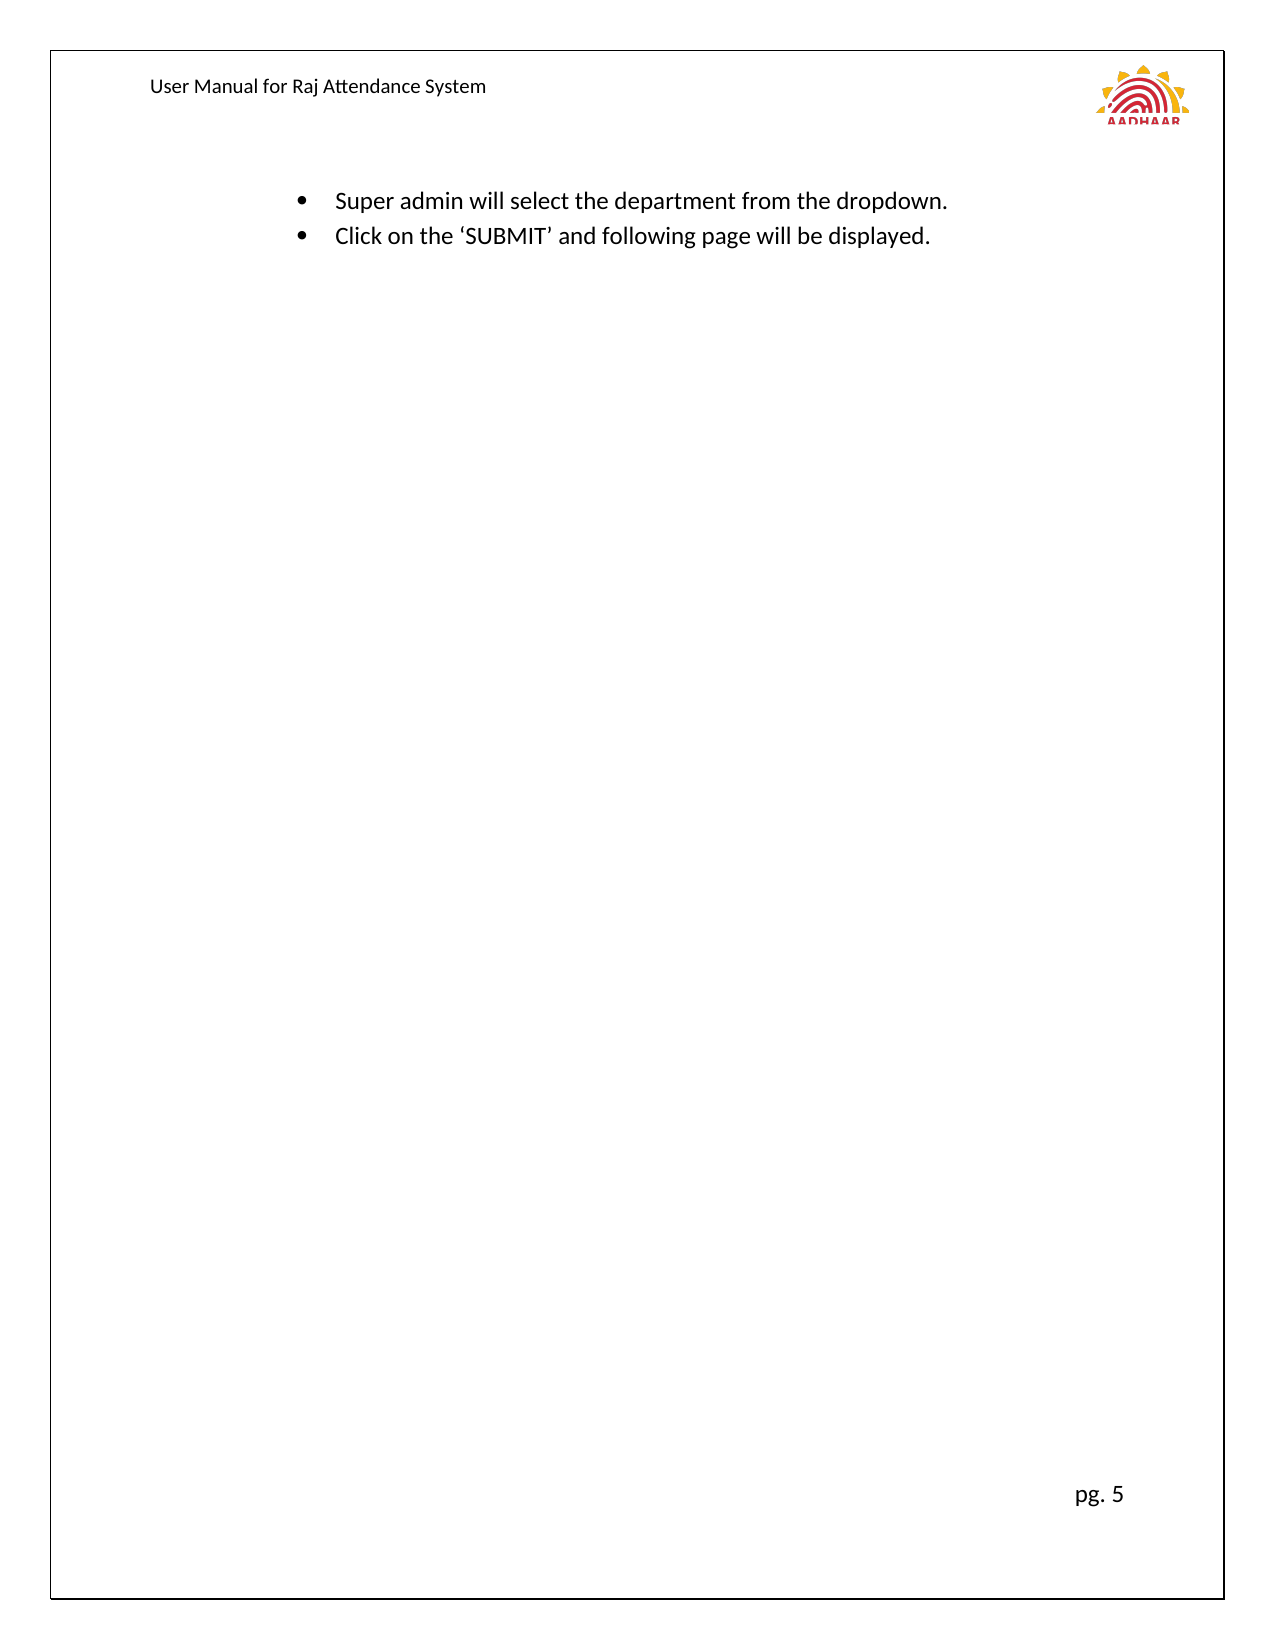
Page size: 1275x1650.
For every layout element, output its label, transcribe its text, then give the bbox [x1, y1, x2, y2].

list Super admin will select the department from the dropdown. [298, 185, 1124, 216]
picture [1095, 65, 1189, 125]
list Click on the ‘SUBMIT’ and following page will be displayed. [298, 220, 1124, 251]
